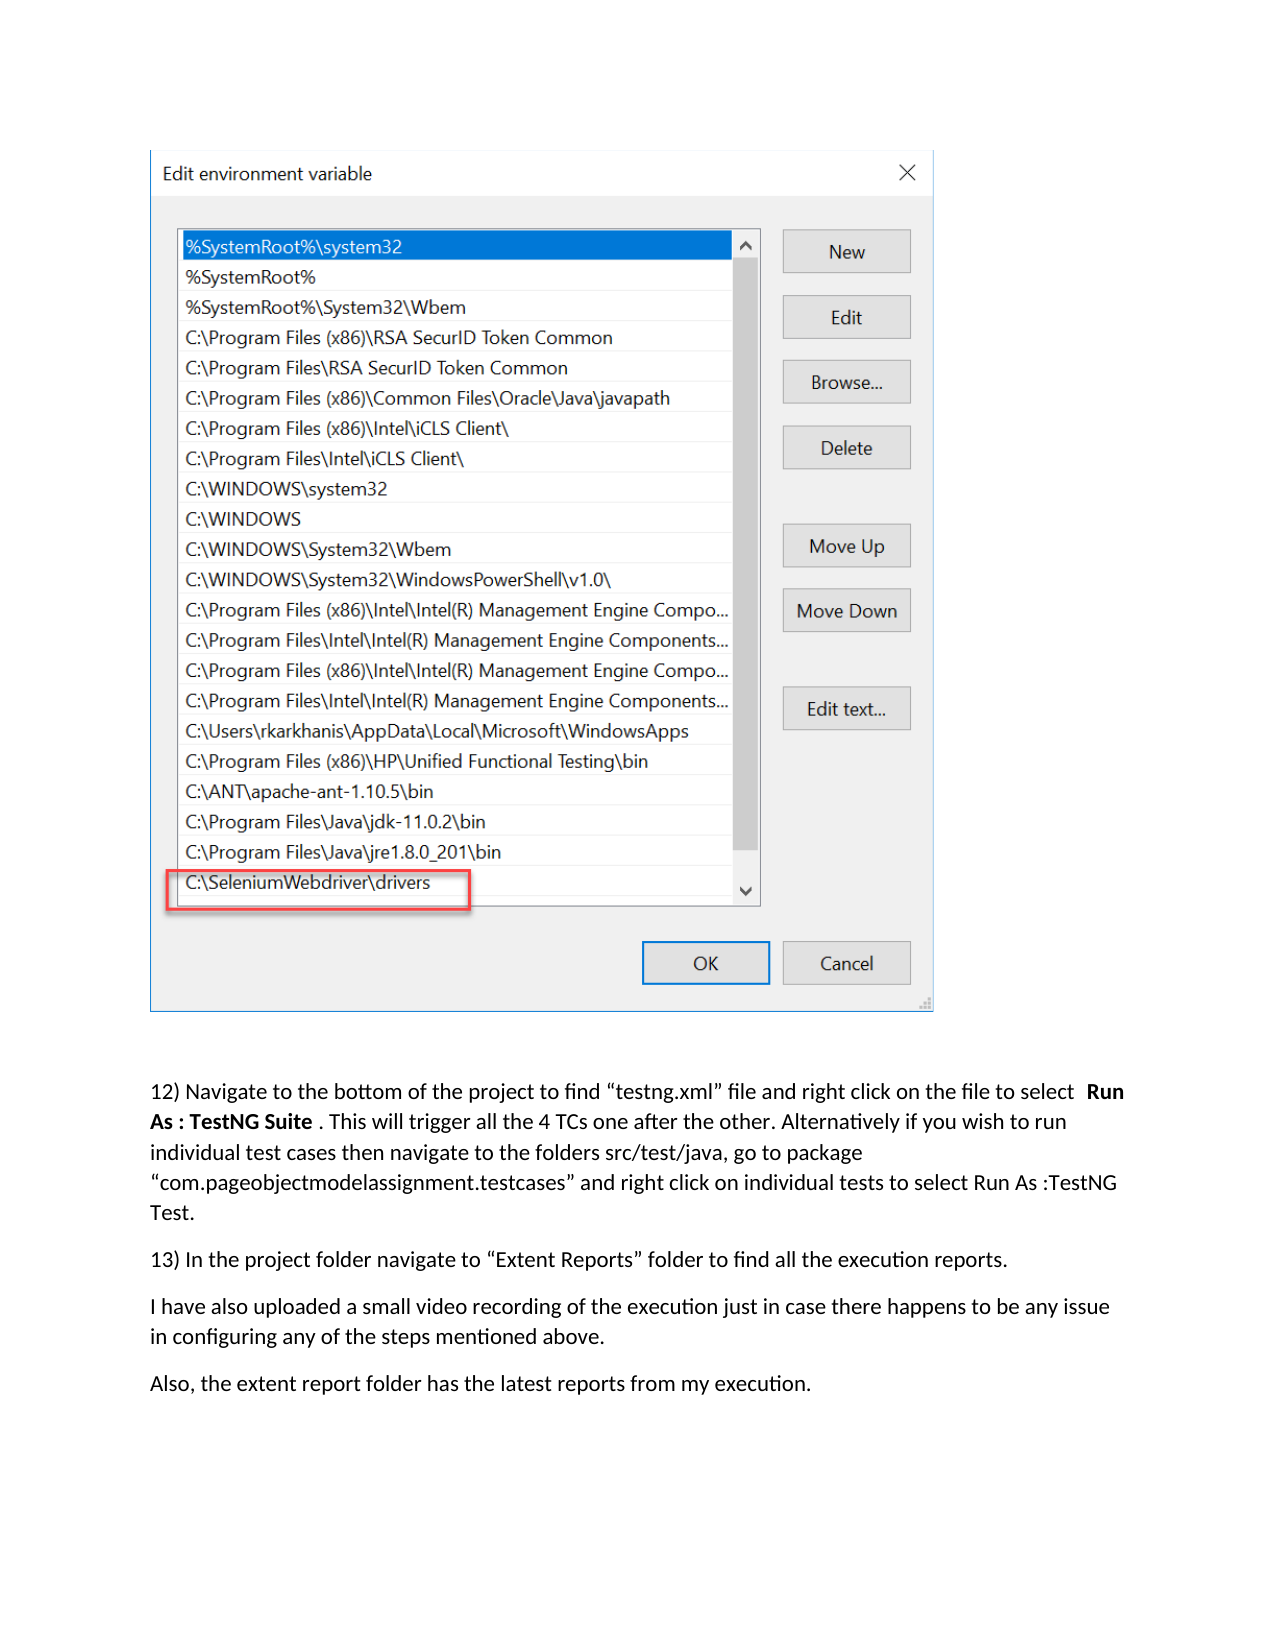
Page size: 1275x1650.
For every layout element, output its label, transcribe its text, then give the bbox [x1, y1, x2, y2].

text Also, the extent report folder has the latest reports from my execution. [150, 1369, 1125, 1397]
text 12) Navigate to the bottom of the project to find “testng.xml” file and right click on the file to select Run As : TestNG Suite . This will trigger all the 4 TCs one after the other. Alternatively if you wish to run individual test cases then navigate to the folders src/test/java, go to package “com.pageobjectmodelassignment.testcases” and right click on individual tests to select Run As :TestNG Test. [150, 1077, 1125, 1226]
text I have also uploaded a small video recording of the execution just in case there happens to be any issue in configuring any of the steps mentioned above. [150, 1292, 1125, 1350]
text 13) In the project folder navigate to “Extent Reports” folder to find all the execution reports. [150, 1245, 1125, 1273]
picture [150, 150, 934, 1012]
